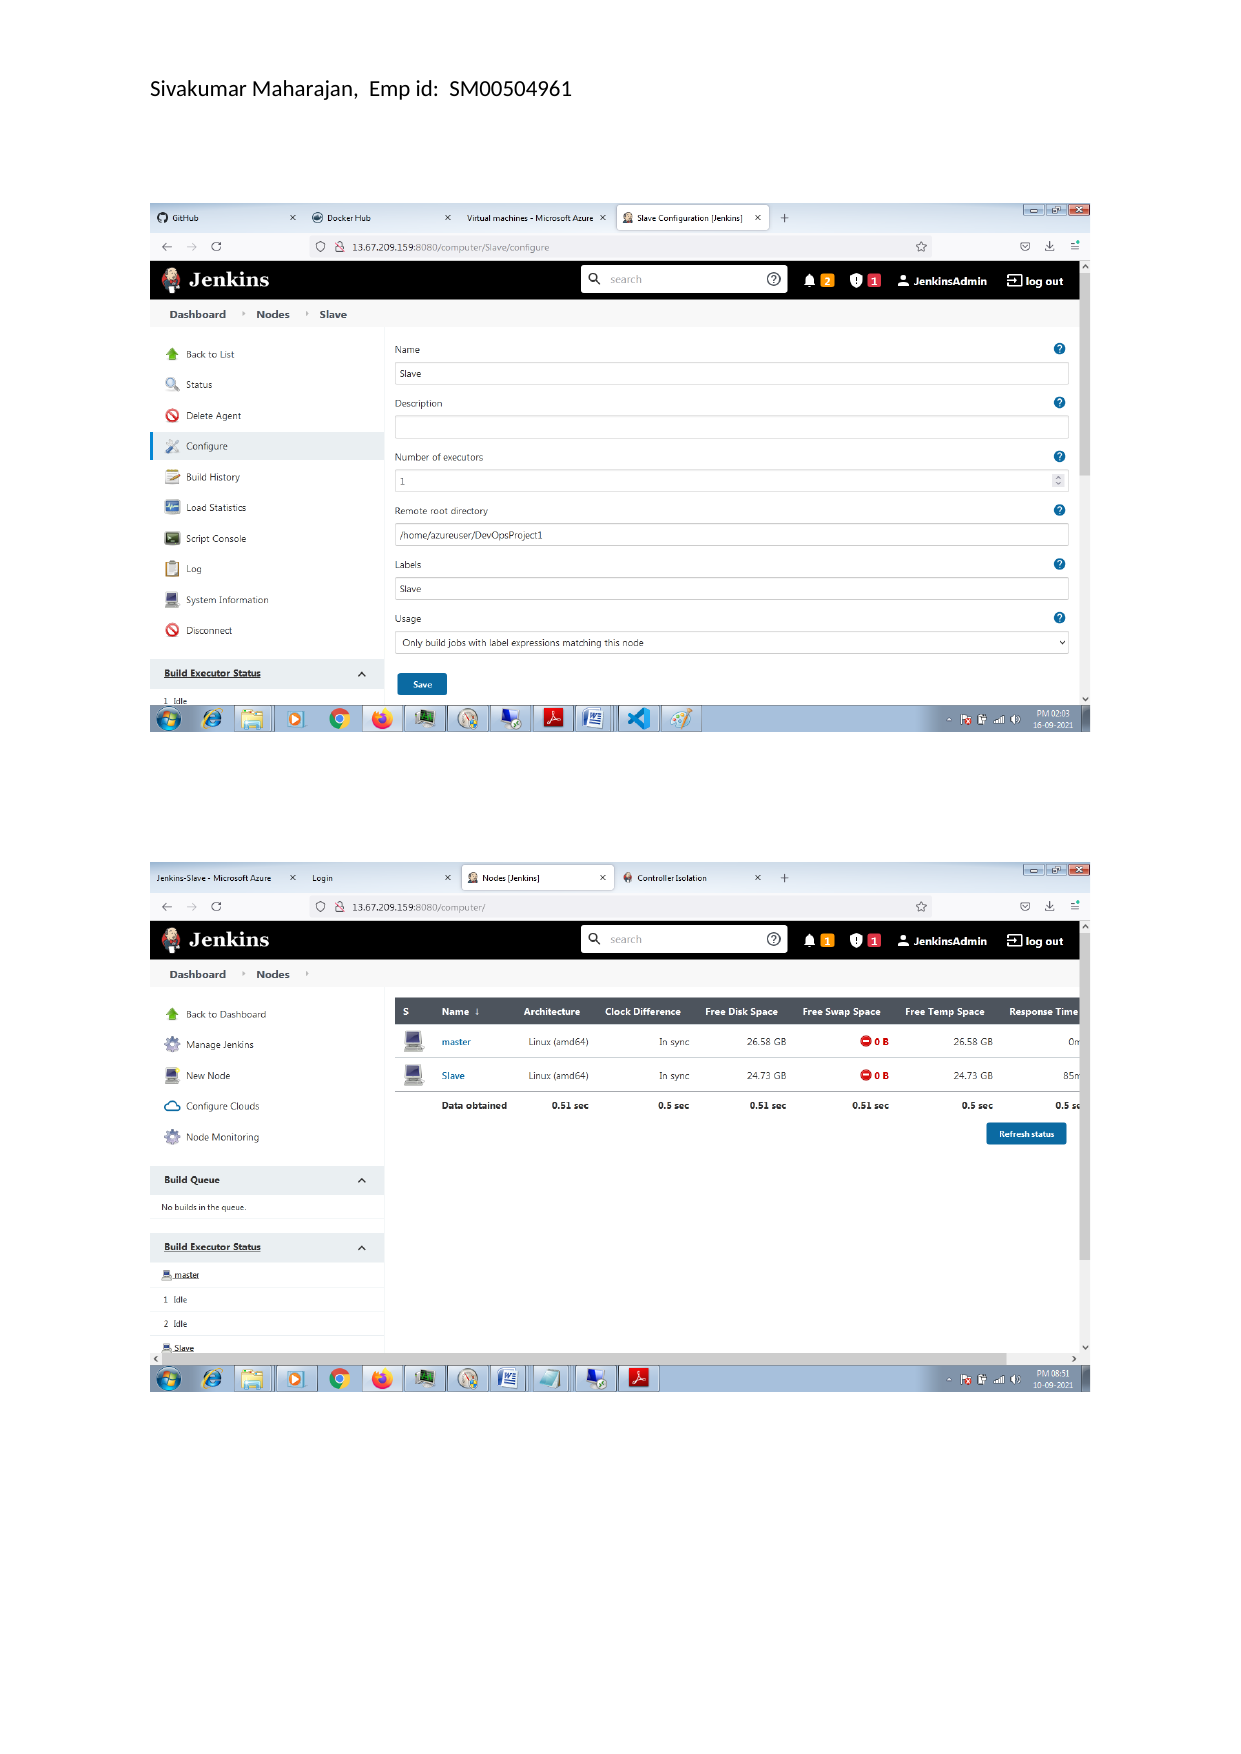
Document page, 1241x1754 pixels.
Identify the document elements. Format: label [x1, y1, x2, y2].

picture [150, 203, 1091, 732]
picture [150, 862, 1091, 1392]
